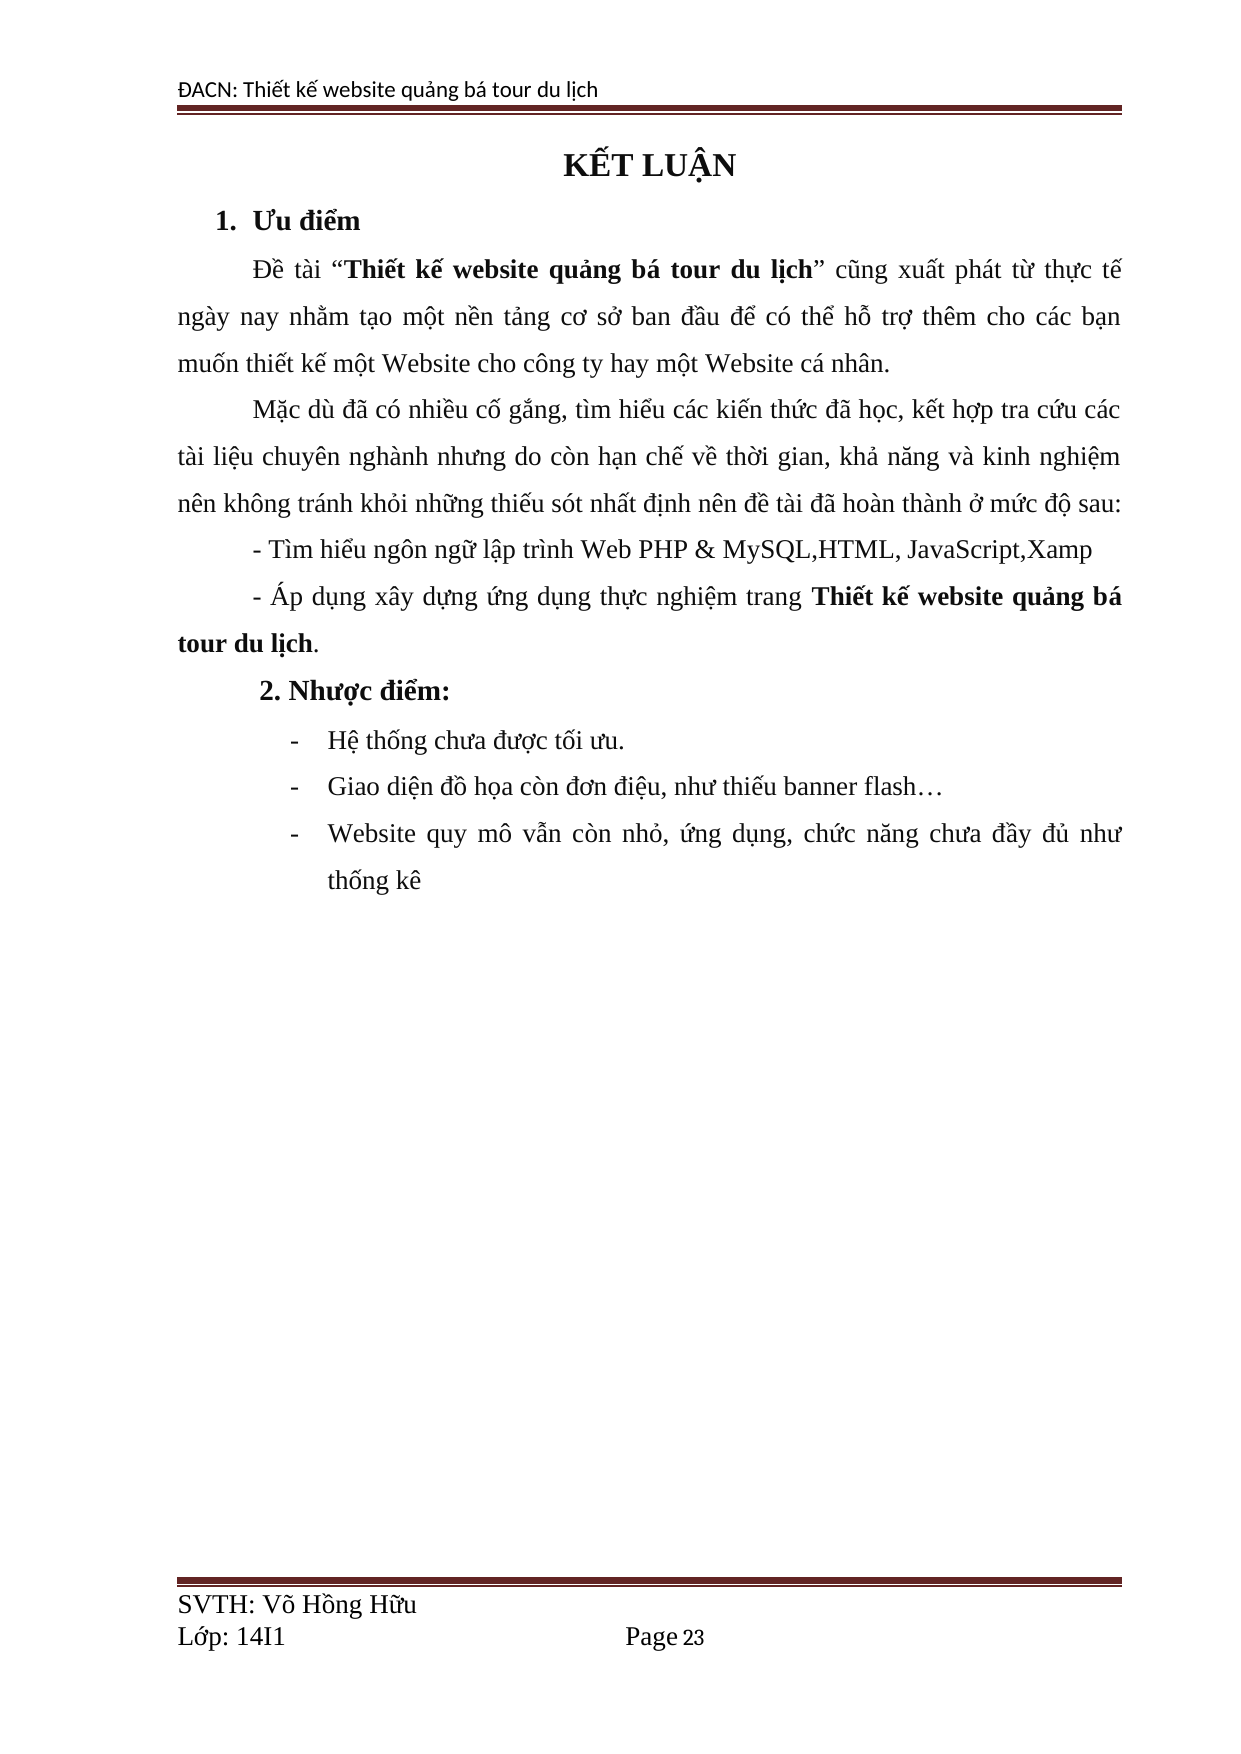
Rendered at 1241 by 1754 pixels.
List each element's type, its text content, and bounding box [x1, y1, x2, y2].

list Website quy mô vẫn còn nhỏ, ứng dụng, chức năng chưa đầy đủ như thống kê [290, 817, 1122, 895]
text Đề tài “Thiết kế website quảng bá tour du lịch” cũng xuất phát từ thực tế ngày nay nhằm tạo một nền tảng cơ sở ban đầu để có thể hỗ trợ thêm cho các bạn muốn thiết kế một Website cho công ty hay một Website cá nhân. [177, 253, 1122, 378]
text Mặc dù đã có nhiều cố gắng, tìm hiểu các kiến thức đã học, kết hợp tra cứu các tài liệu chuyên nghành nhưng do còn hạn chế về thời gian, khả năng và kinh nghiệm nên không tránh khỏi những thiếu sót nhất định nên đề tài đã hoàn thành ở mức độ sau: [177, 393, 1122, 518]
text - Tìm hiểu ngôn ngữ lập trình Web PHP & MySQL,HTML, JavaScript,Xamp [177, 533, 1122, 564]
subtitle 2. Nhược điểm: [259, 673, 1122, 707]
subtitle Ưu điểm [215, 203, 1122, 237]
list Giao diện đồ họa còn đơn điệu, như thiếu banner flash… [290, 770, 1122, 802]
list Hệ thống chưa được tối ưu. [290, 724, 1122, 755]
text - Áp dụng xây dựng ứng dụng thực nghiệm trang Thiết kế website quảng bá tour du lịch. [177, 580, 1122, 658]
subtitle KẾT LUẬN [177, 146, 1122, 184]
